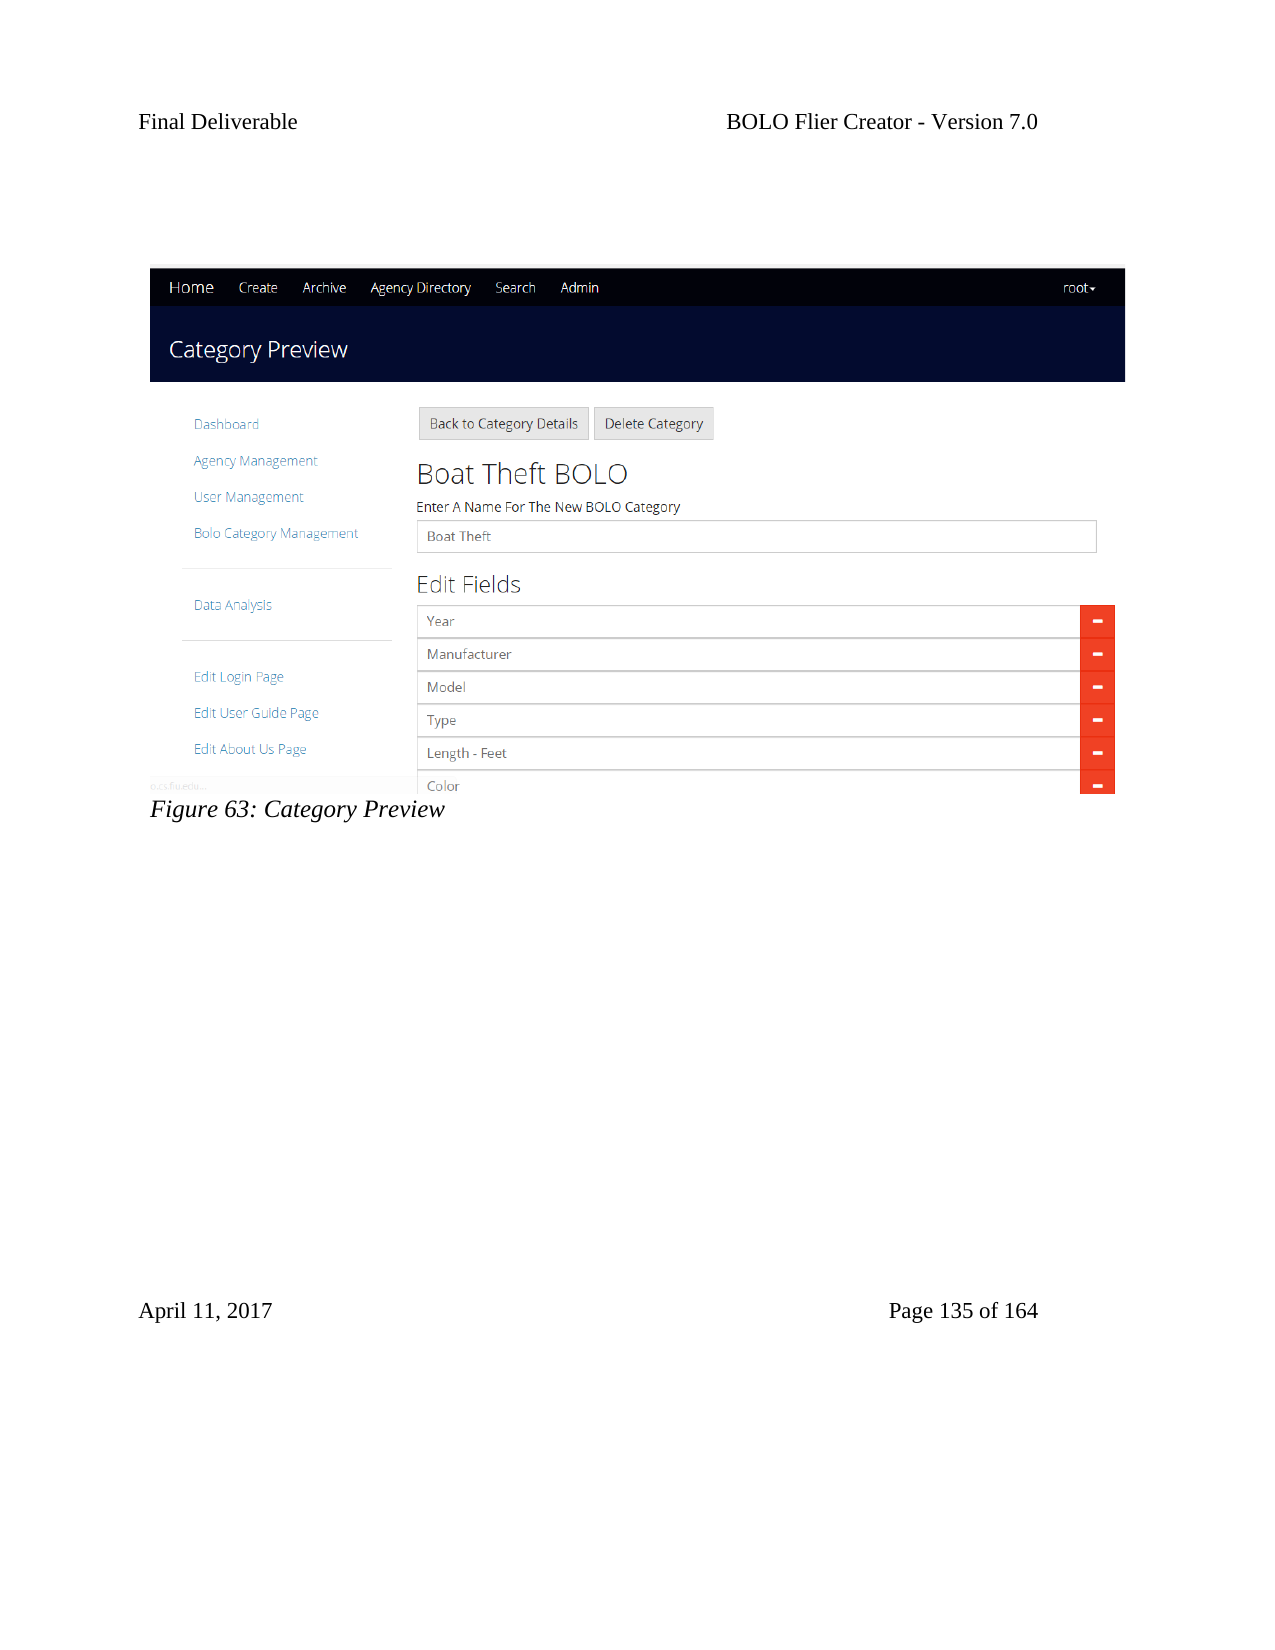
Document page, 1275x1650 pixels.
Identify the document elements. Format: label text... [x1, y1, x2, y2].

picture [150, 264, 1125, 794]
text Figure 63: Category Preview [150, 794, 1125, 822]
